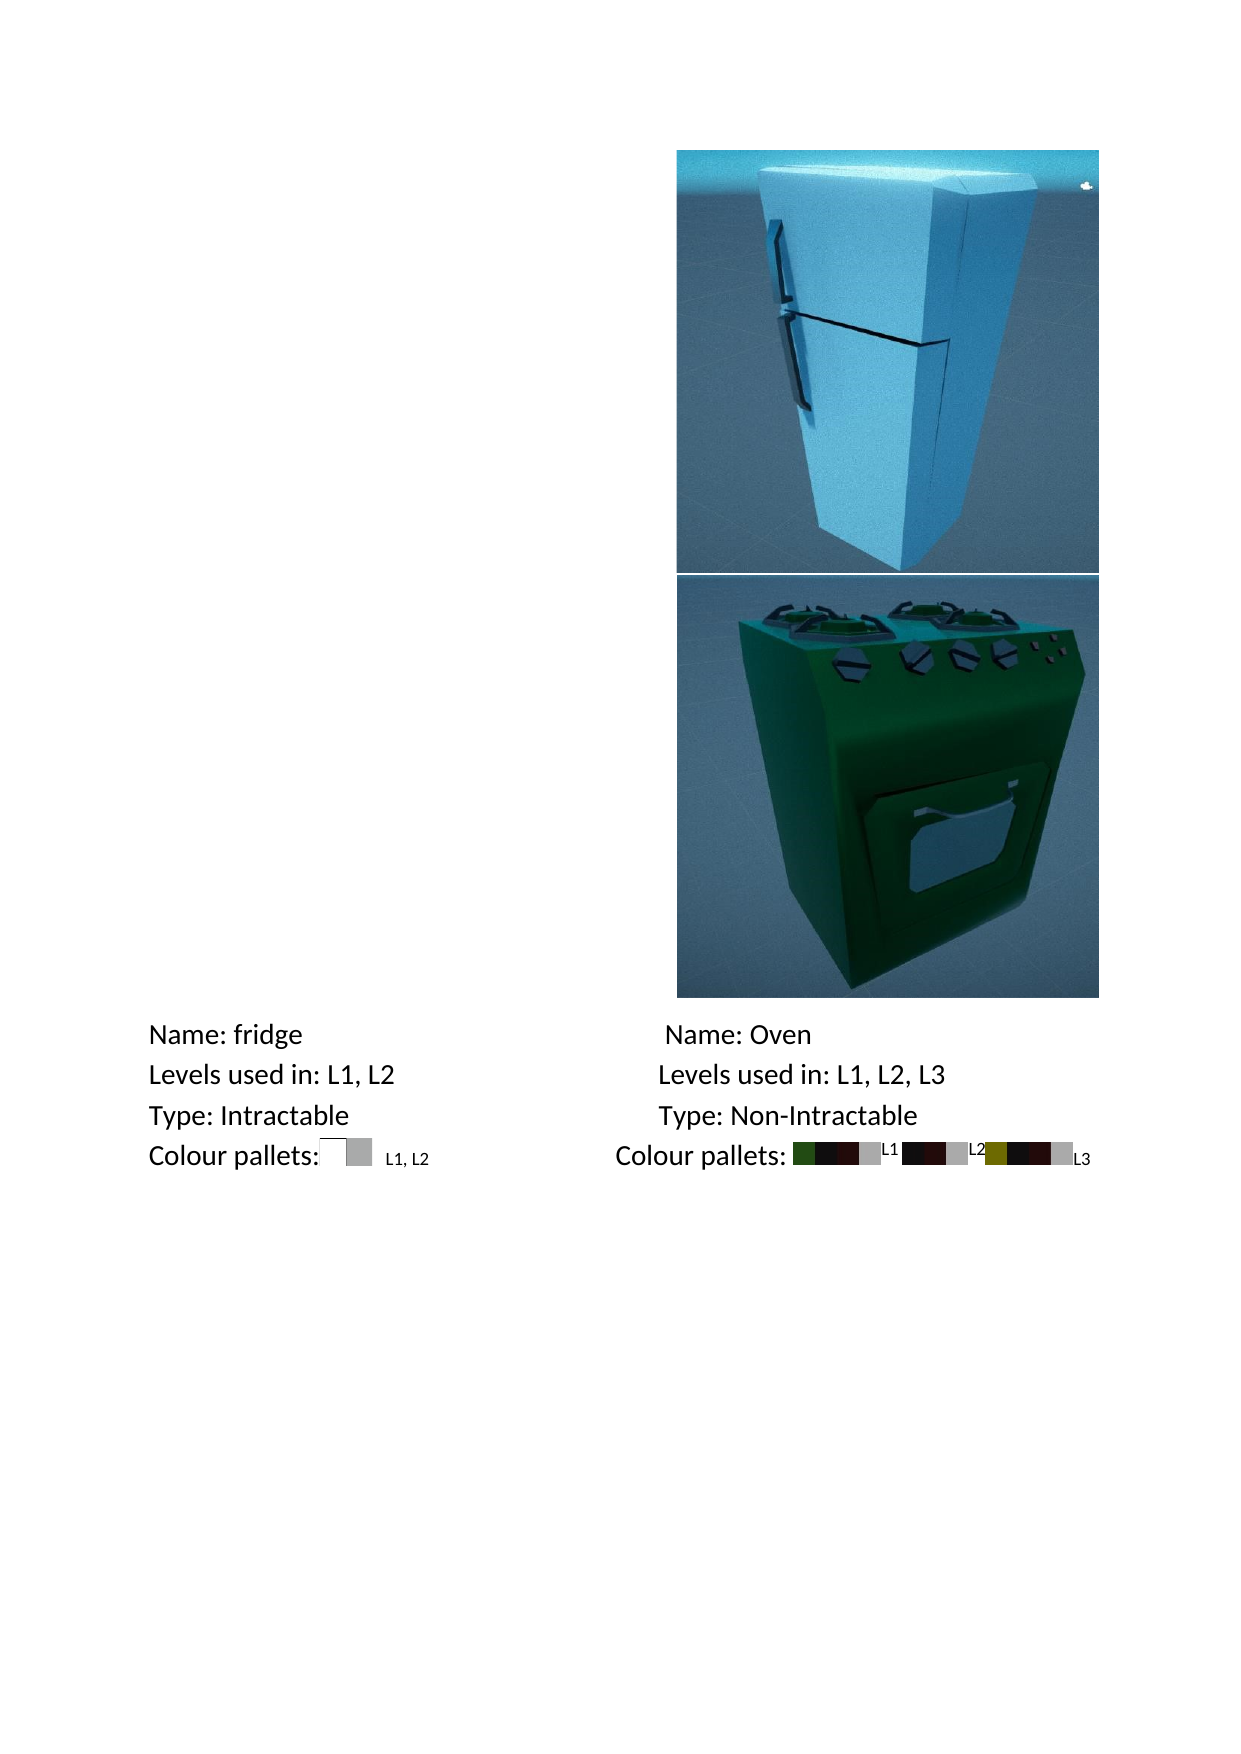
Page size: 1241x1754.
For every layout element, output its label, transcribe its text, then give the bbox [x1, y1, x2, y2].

picture [677, 575, 1099, 998]
text Type: Intractable Type: Non-Intractable [148, 1097, 1091, 1132]
picture [985, 1142, 1073, 1165]
text Levels used in: L1, L2 Levels used in: L1, L2, L3 [148, 1056, 1091, 1092]
picture [319, 1138, 373, 1166]
picture [676, 150, 1099, 573]
picture [902, 1142, 968, 1165]
text Colour pallets: L1, L2 Colour pallets: L3 [148, 1137, 1091, 1172]
text Name: fridge Name: Oven [148, 1016, 1091, 1052]
picture [793, 1142, 881, 1165]
